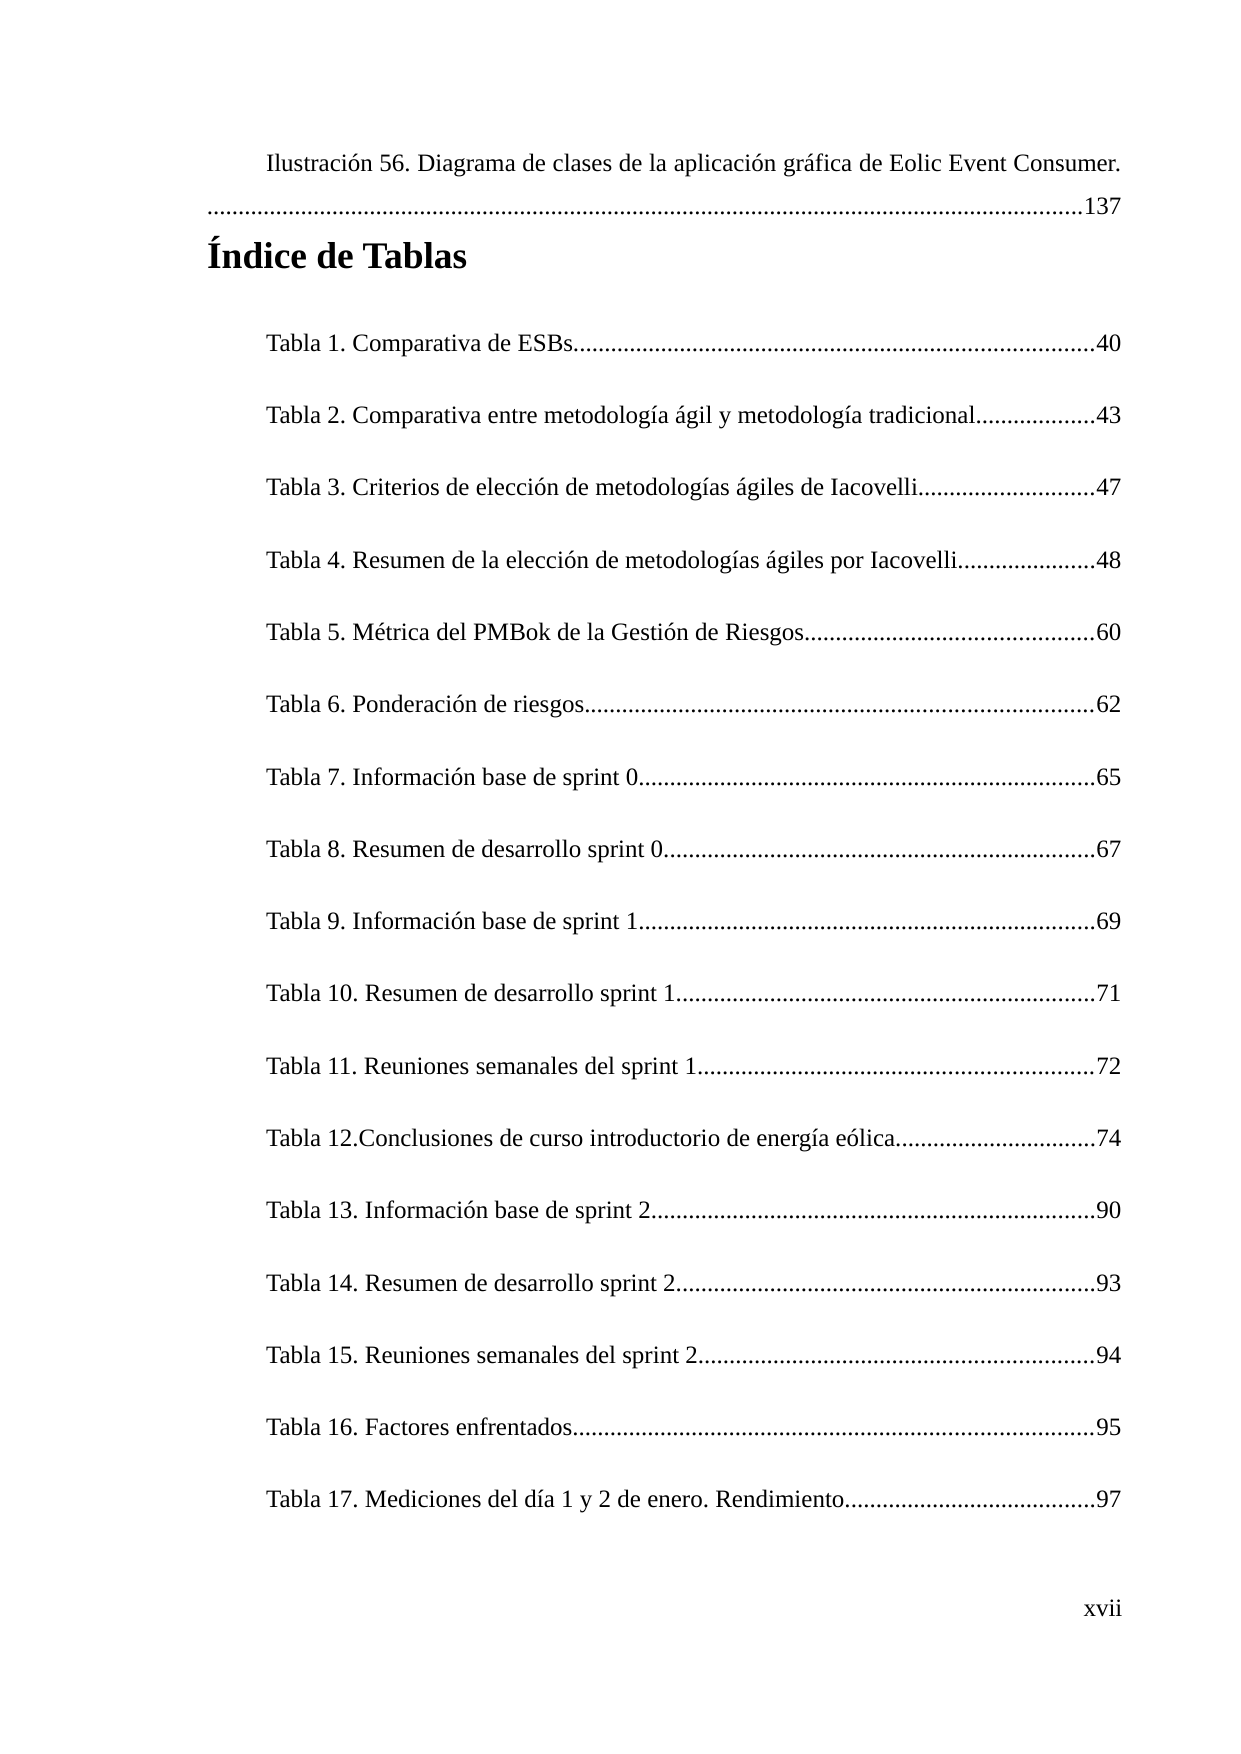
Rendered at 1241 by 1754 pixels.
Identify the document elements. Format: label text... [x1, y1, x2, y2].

text Tabla 10. Resumen de desarrollo sprint 1. 71 [207, 978, 1122, 1007]
text Tabla 17. Mediciones del día 1 y 2 de enero. Rendimiento. 97 [207, 1484, 1122, 1513]
text Tabla 12.Conclusiones de curso introductorio de energía eólica. 74 [207, 1123, 1122, 1152]
text Tabla 2. Comparativa entre metodología ágil y metodología tradicional. 43 [207, 400, 1122, 429]
text Tabla 14. Resumen de desarrollo sprint 2. 93 [207, 1268, 1122, 1296]
subtitle Índice de Tablas [207, 234, 1122, 277]
text Tabla 3. Criterios de elección de metodologías ágiles de Iacovelli. 47 [207, 472, 1122, 501]
text Tabla 15. Reuniones semanales del sprint 2. 94 [207, 1340, 1122, 1369]
text Tabla 11. Reuniones semanales del sprint 1. 72 [207, 1051, 1122, 1079]
text Tabla 8. Resumen de desarrollo sprint 0. 67 [207, 834, 1122, 863]
text Tabla 7. Información base de sprint 0. 65 [207, 762, 1122, 790]
text Ilustración 56. Diagrama de clases de la aplicación gráfica de Eolic Event Consumer. 137 [207, 148, 1122, 219]
text Tabla 13. Información base de sprint 2. 90 [207, 1195, 1122, 1224]
text Tabla 5. Métrica del PMBok de la Gestión de Riesgos. 60 [207, 617, 1122, 646]
text Tabla 4. Resumen de la elección de metodologías ágiles por Iacovelli. 48 [207, 545, 1122, 573]
text Tabla 9. Información base de sprint 1. 69 [207, 906, 1122, 935]
text Tabla 16. Factores enfrentados. 95 [207, 1412, 1122, 1441]
text Tabla 6. Ponderación de riesgos. 62 [207, 689, 1122, 718]
text Tabla 1. Comparativa de ESBs. 40 [207, 328, 1122, 357]
